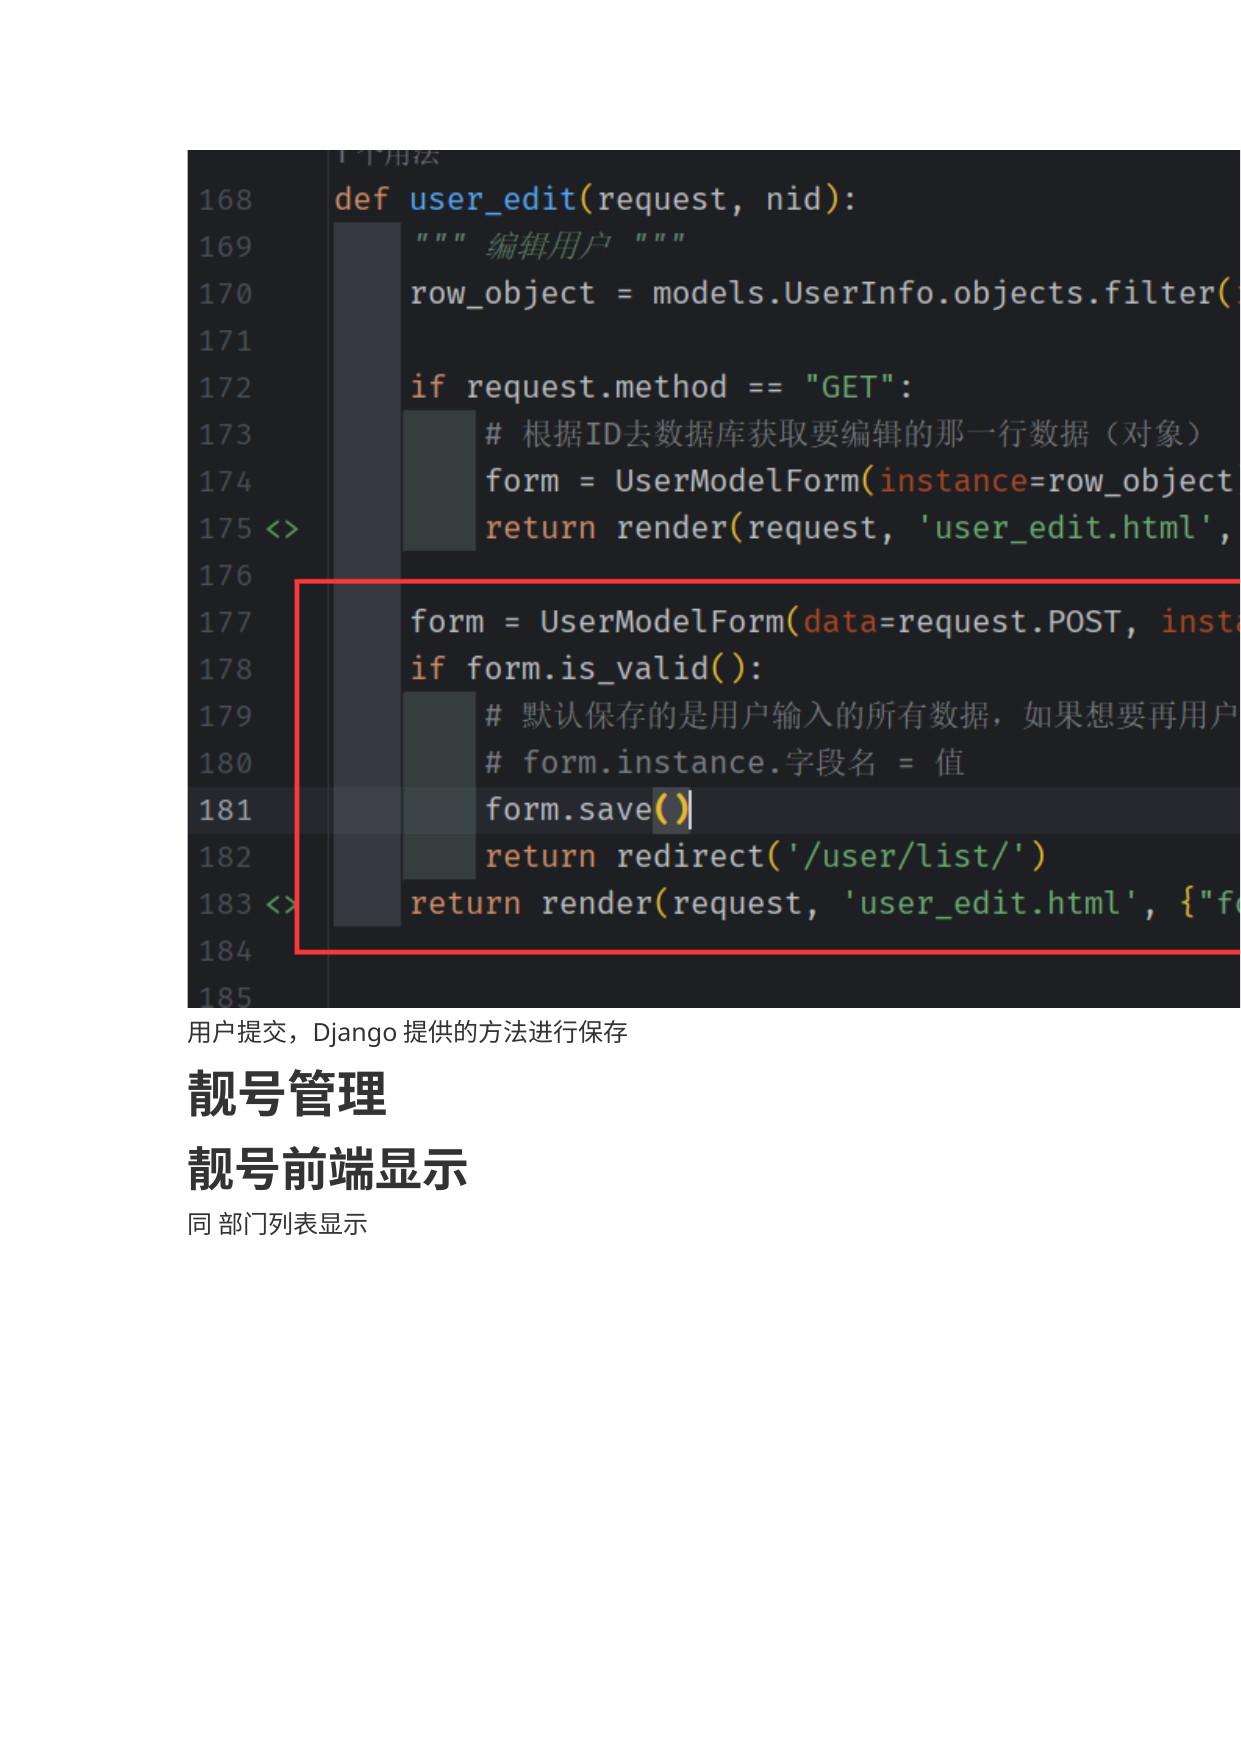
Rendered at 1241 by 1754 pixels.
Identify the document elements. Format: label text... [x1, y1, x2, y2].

text 用户提交，Django 提供的方法进行保存 [187, 1013, 1053, 1049]
picture [187, 150, 1241, 1008]
text 同 部门列表显示 [187, 1205, 1053, 1241]
text 靓号前端显示 [187, 1132, 1053, 1200]
text 靓号管理 [187, 1054, 1053, 1127]
